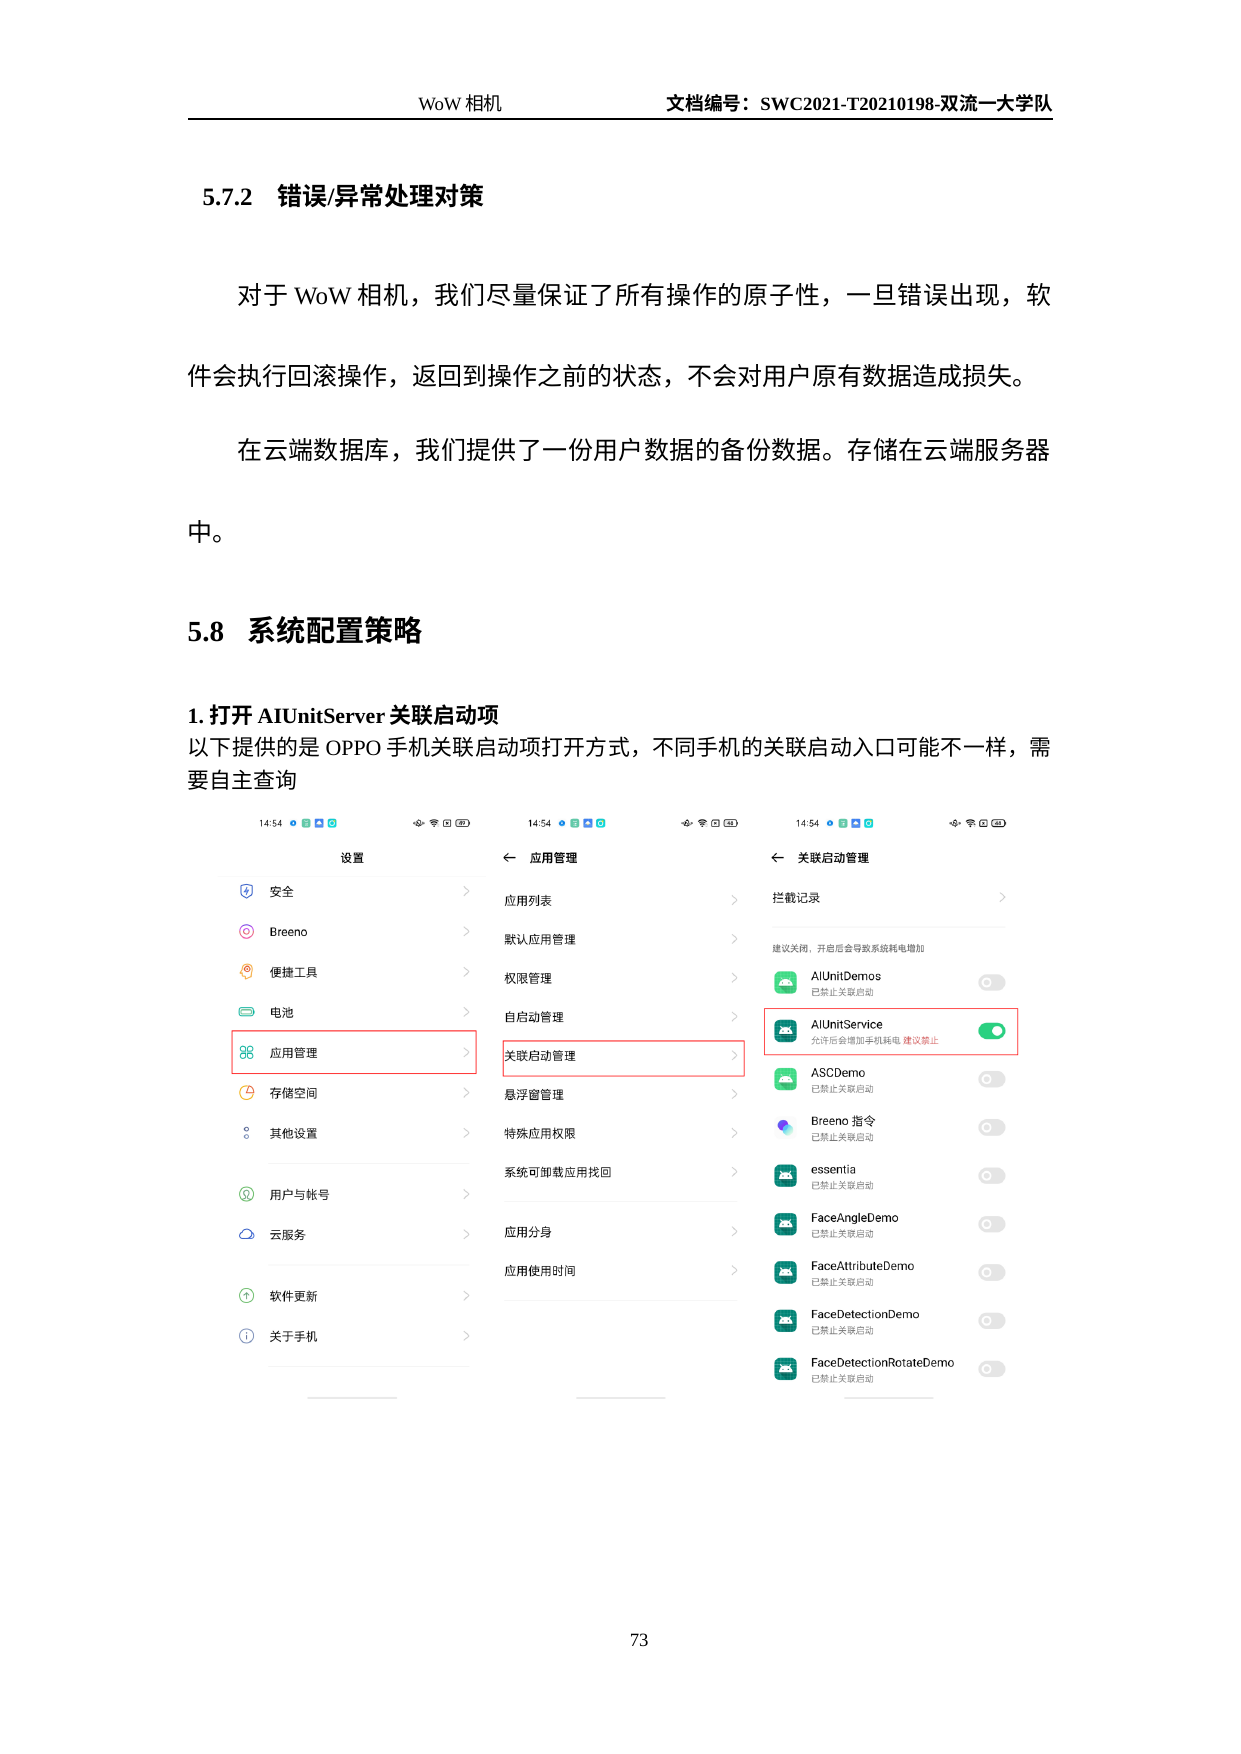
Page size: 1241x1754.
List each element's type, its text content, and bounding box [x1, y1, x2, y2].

text 在云端数据库，我们提供了一份用户数据的备份数据。存储在云端服务器中。 [187, 416, 1053, 563]
subtitle 错误/异常处理对策 [202, 162, 1053, 227]
list 打开AIUnitServer关联启动项 [187, 697, 1053, 730]
subtitle 系统配置策略 [187, 597, 1053, 662]
text 以下提供的是OPPO手机关联启动项打开方式，不同手机的关联启动入口可能不一样，需要自主查询 [187, 730, 1053, 795]
picture [217, 808, 1023, 1399]
text 对于WoW相机，我们尽量保证了所有操作的原子性，一旦错误出现，软件会执行回滚操作，返回到操作之前的状态，不会对用户原有数据造成损失。 [187, 261, 1053, 407]
